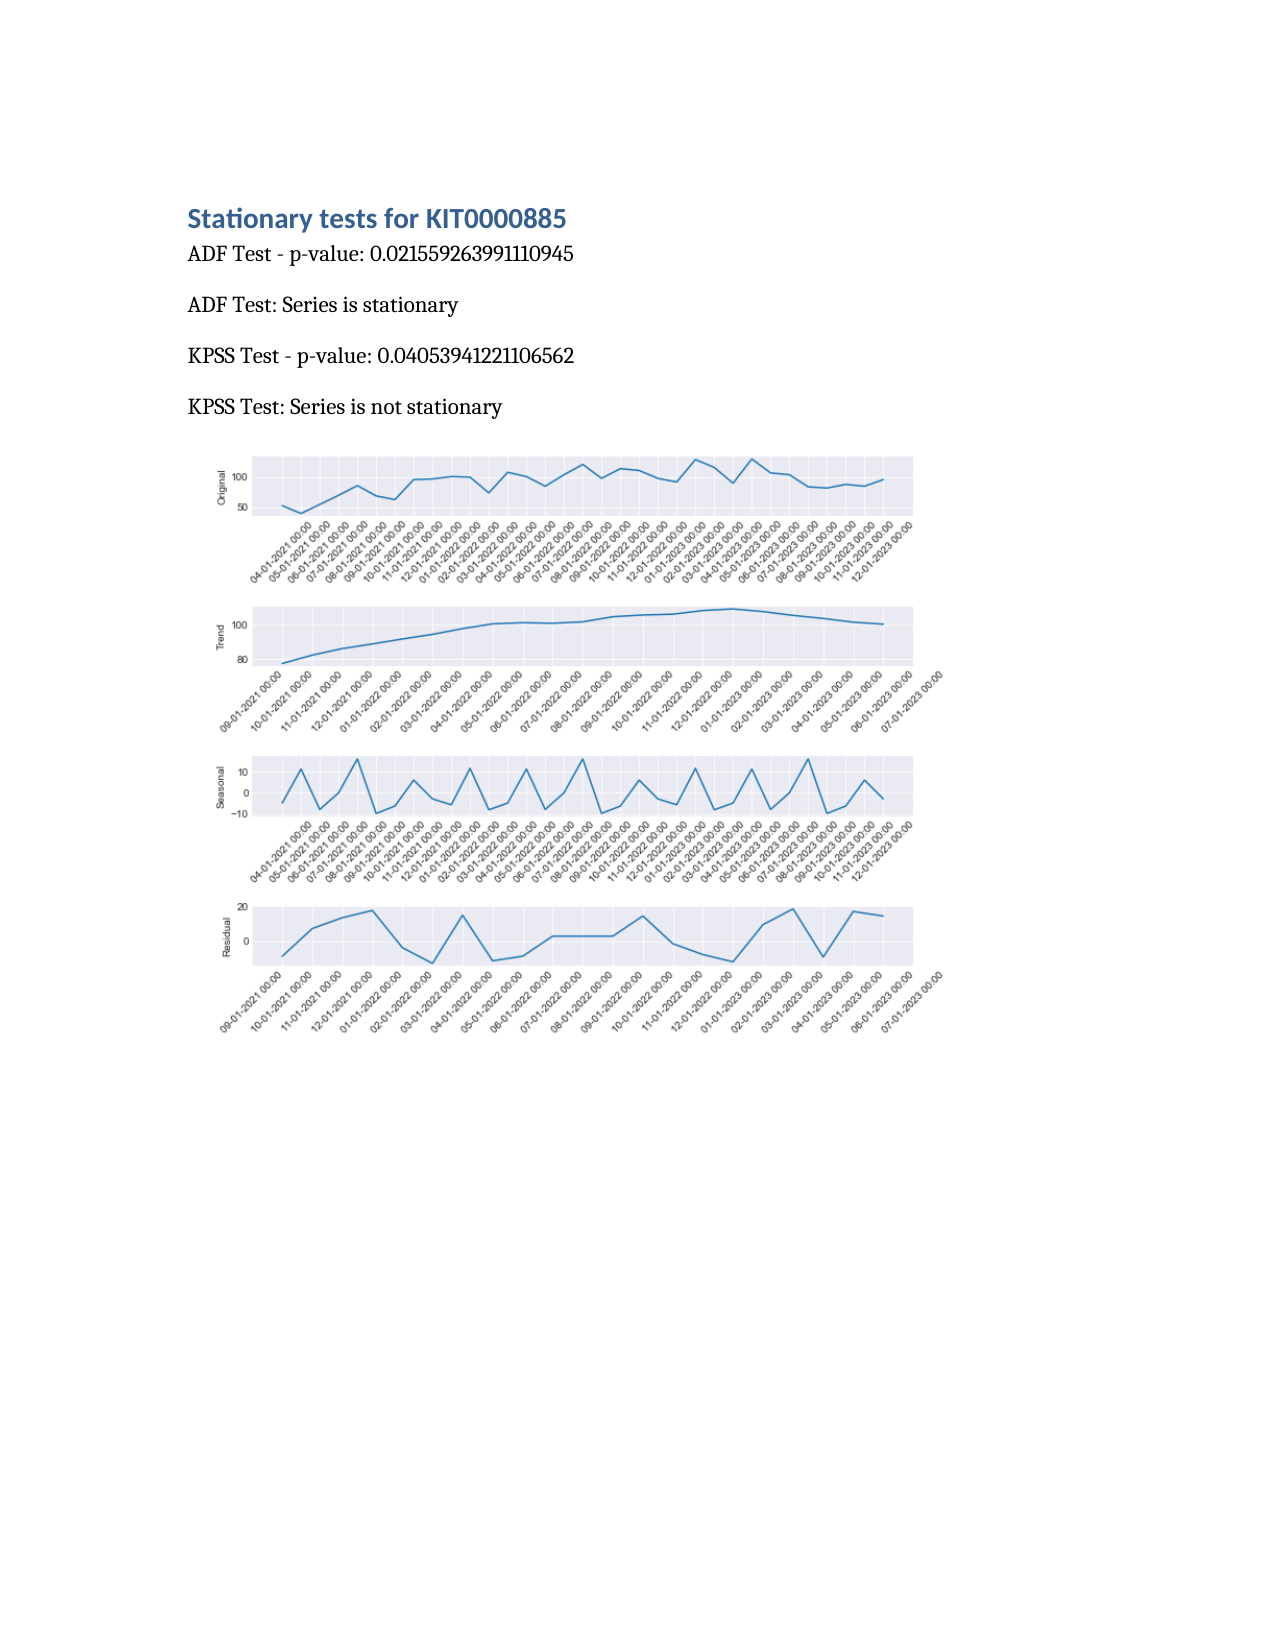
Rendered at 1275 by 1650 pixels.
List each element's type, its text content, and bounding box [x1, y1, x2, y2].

subtitle Stationary tests for KIT0000885 [187, 200, 1087, 236]
text ADF Test - p-value: 0.021559263991110945 [187, 241, 1087, 267]
picture [206, 445, 957, 1046]
text ADF Test: Series is stationary [187, 292, 1087, 318]
text KPSS Test: Series is not stationary [187, 394, 1087, 420]
text KPSS Test - p-value: 0.04053941221106562 [187, 343, 1087, 369]
